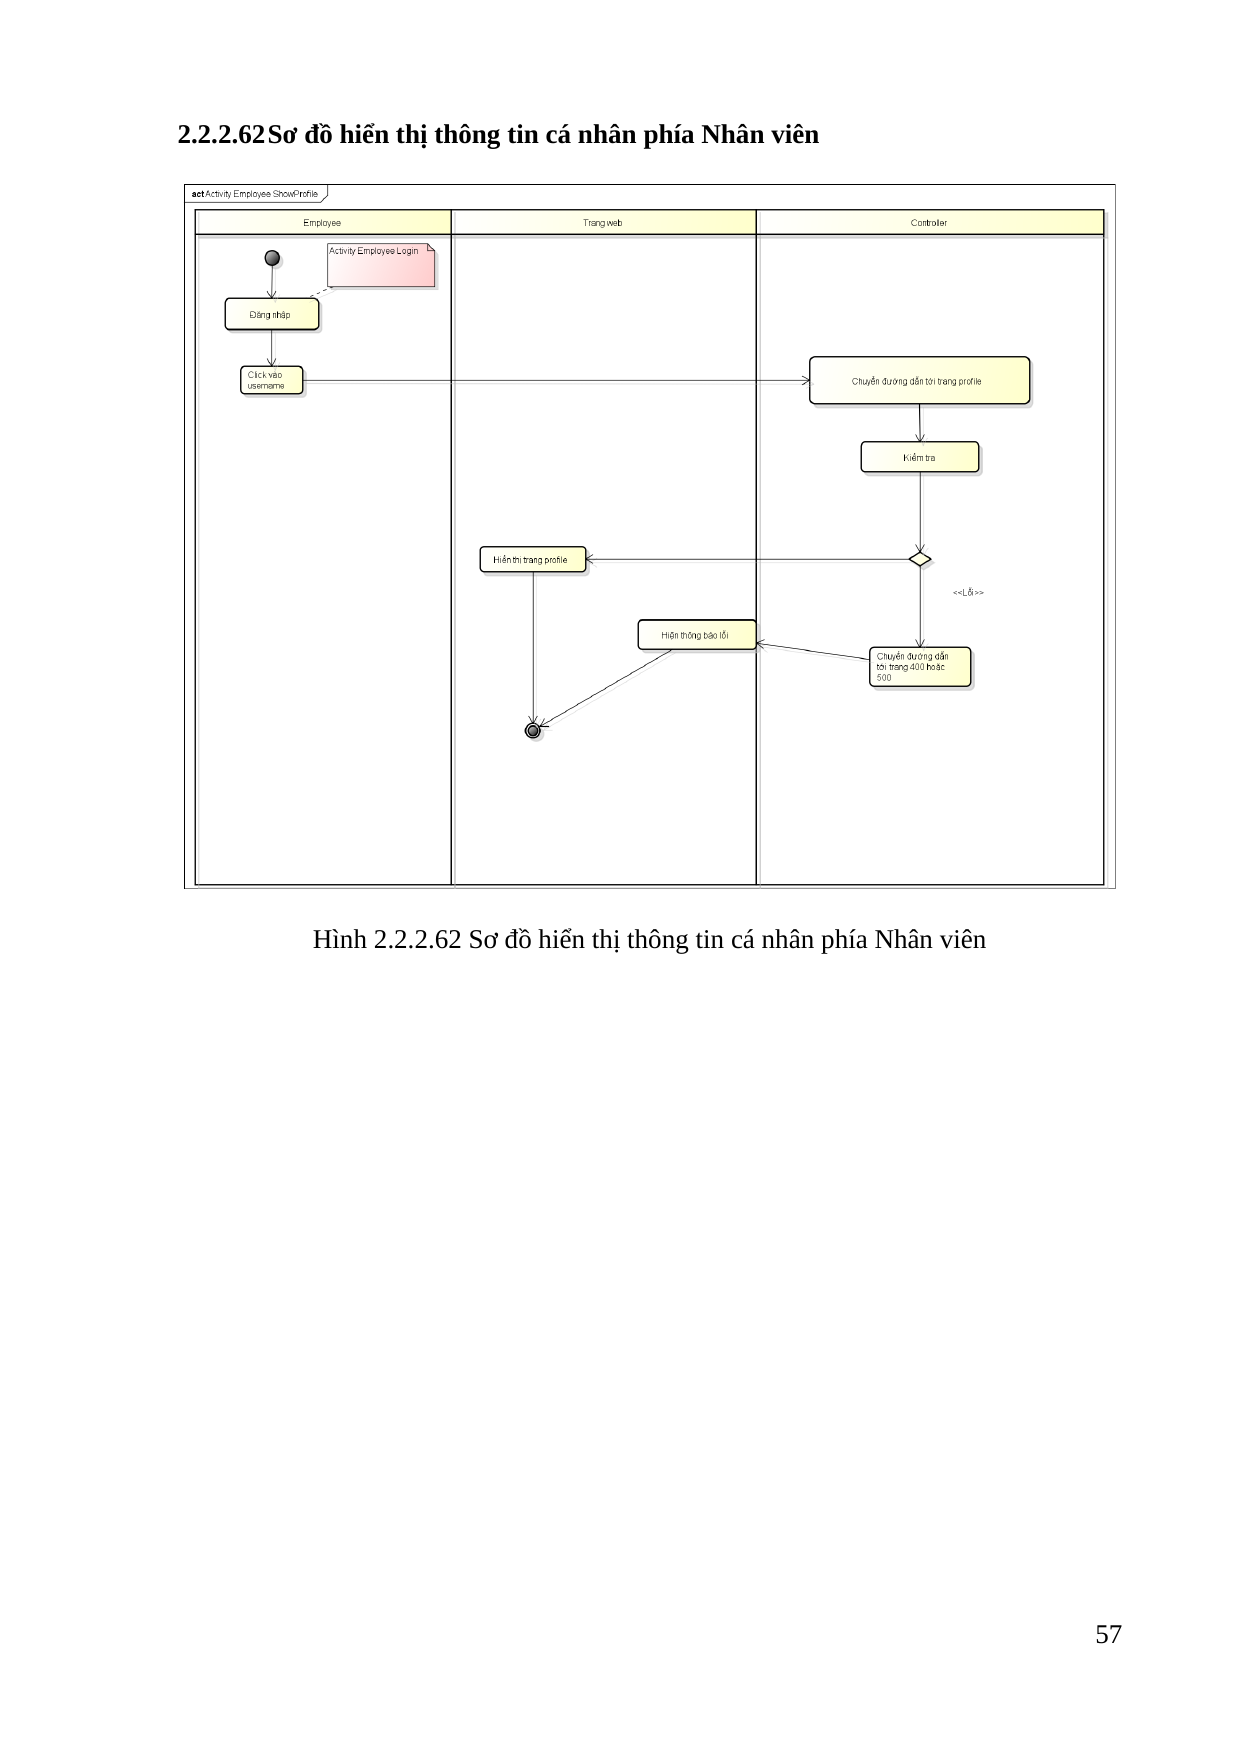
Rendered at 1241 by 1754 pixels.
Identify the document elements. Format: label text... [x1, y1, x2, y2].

picture [177, 177, 1121, 895]
subtitle Sơ đồ hiển thị thông tin cá nhân phía Nhân viên [177, 118, 1122, 149]
text Hình 2.2.2.62 Sơ đồ hiển thị thông tin cá nhân phía Nhân viên [177, 923, 1122, 954]
